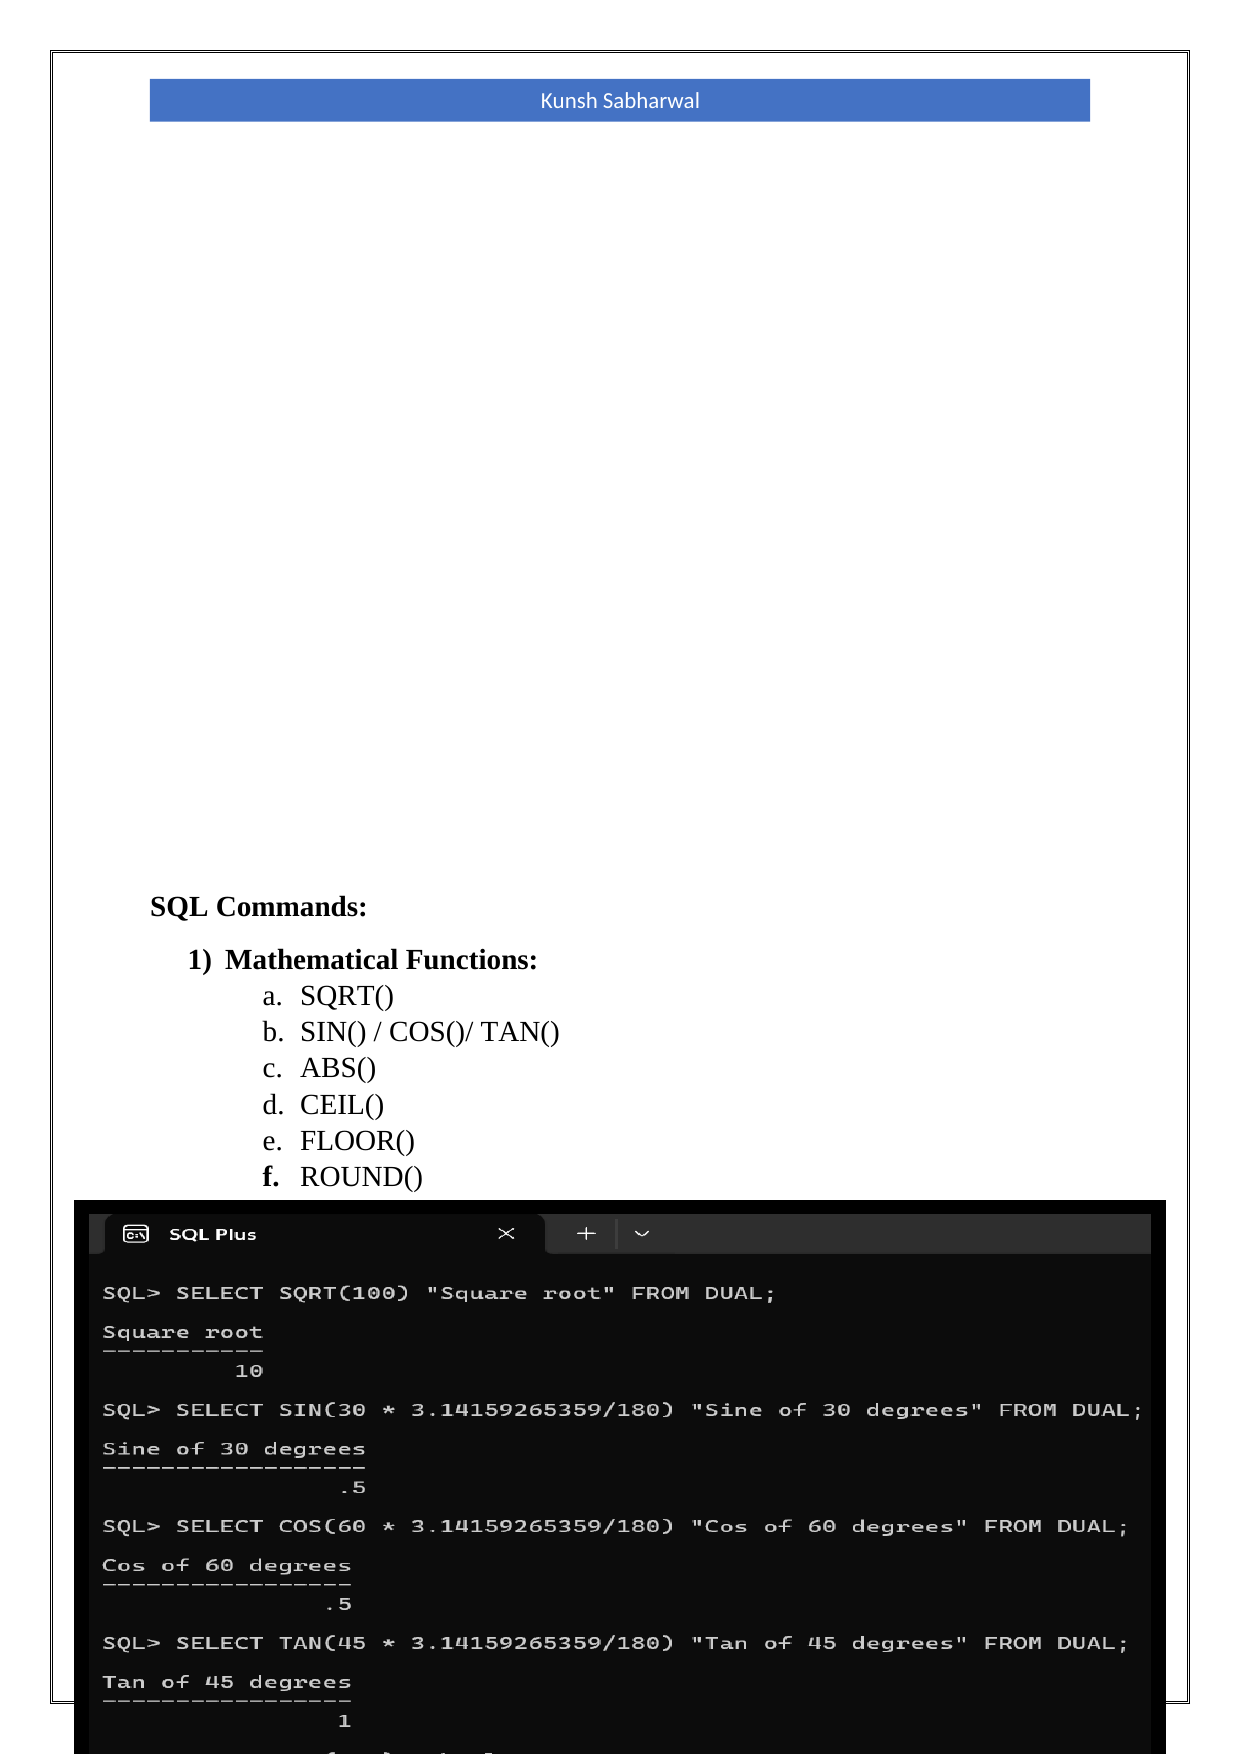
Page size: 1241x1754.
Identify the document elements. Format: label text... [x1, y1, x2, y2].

list ROUND() [262, 1159, 1090, 1193]
list SQRT() [262, 978, 1090, 1012]
list Mathematical Functions: [187, 942, 1090, 976]
picture [89, 1214, 1151, 1754]
list ABS() [262, 1051, 1090, 1084]
list FLOOR() [262, 1123, 1090, 1156]
text SQL Commands: [150, 889, 1090, 923]
list CEIL() [262, 1087, 1090, 1120]
list SIN() / COS()/ TAN() [262, 1014, 1090, 1048]
